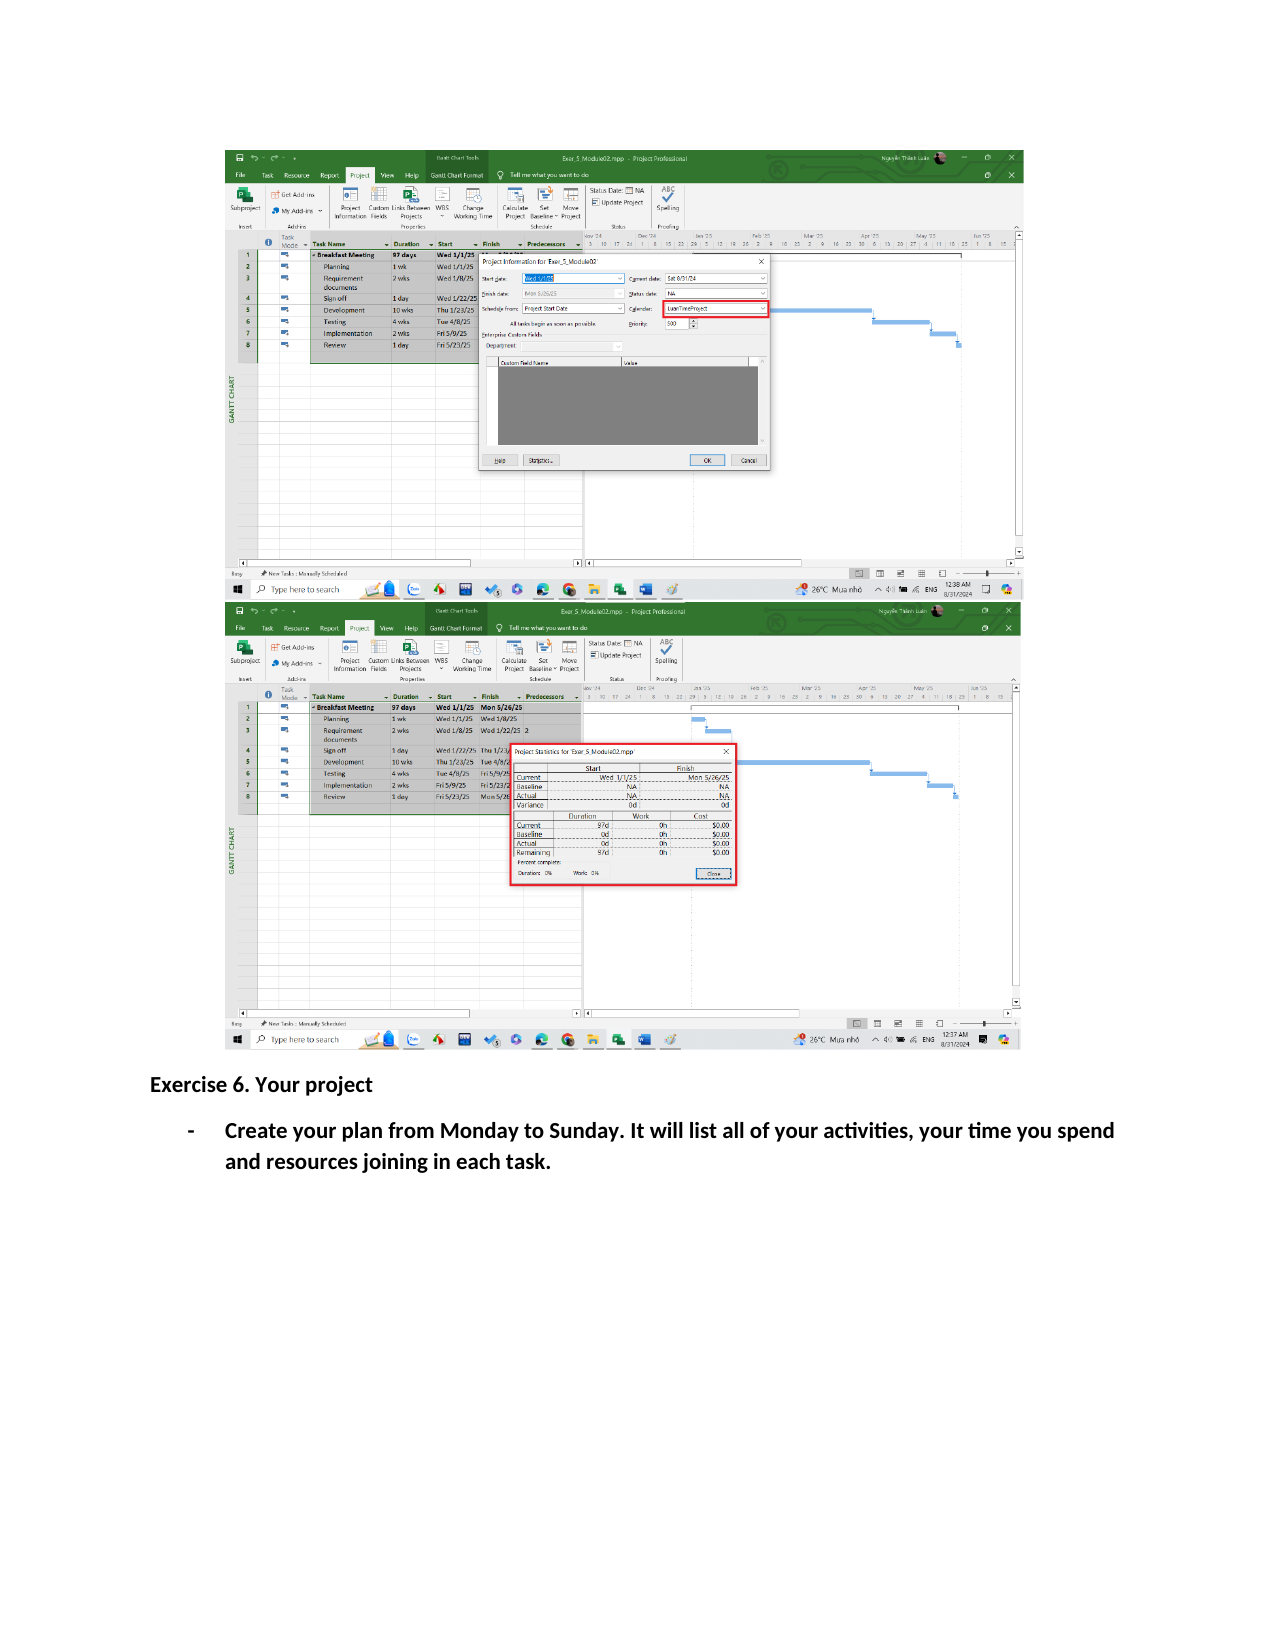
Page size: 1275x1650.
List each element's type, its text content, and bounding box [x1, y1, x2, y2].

picture [225, 602, 1022, 1051]
text Exercise 6. Your project [150, 1070, 1125, 1098]
picture [225, 150, 1024, 601]
list Create your plan from Monday to Sunday. It will list all of your activities, your time you spend and resources joining in each task. [187, 1117, 1125, 1175]
